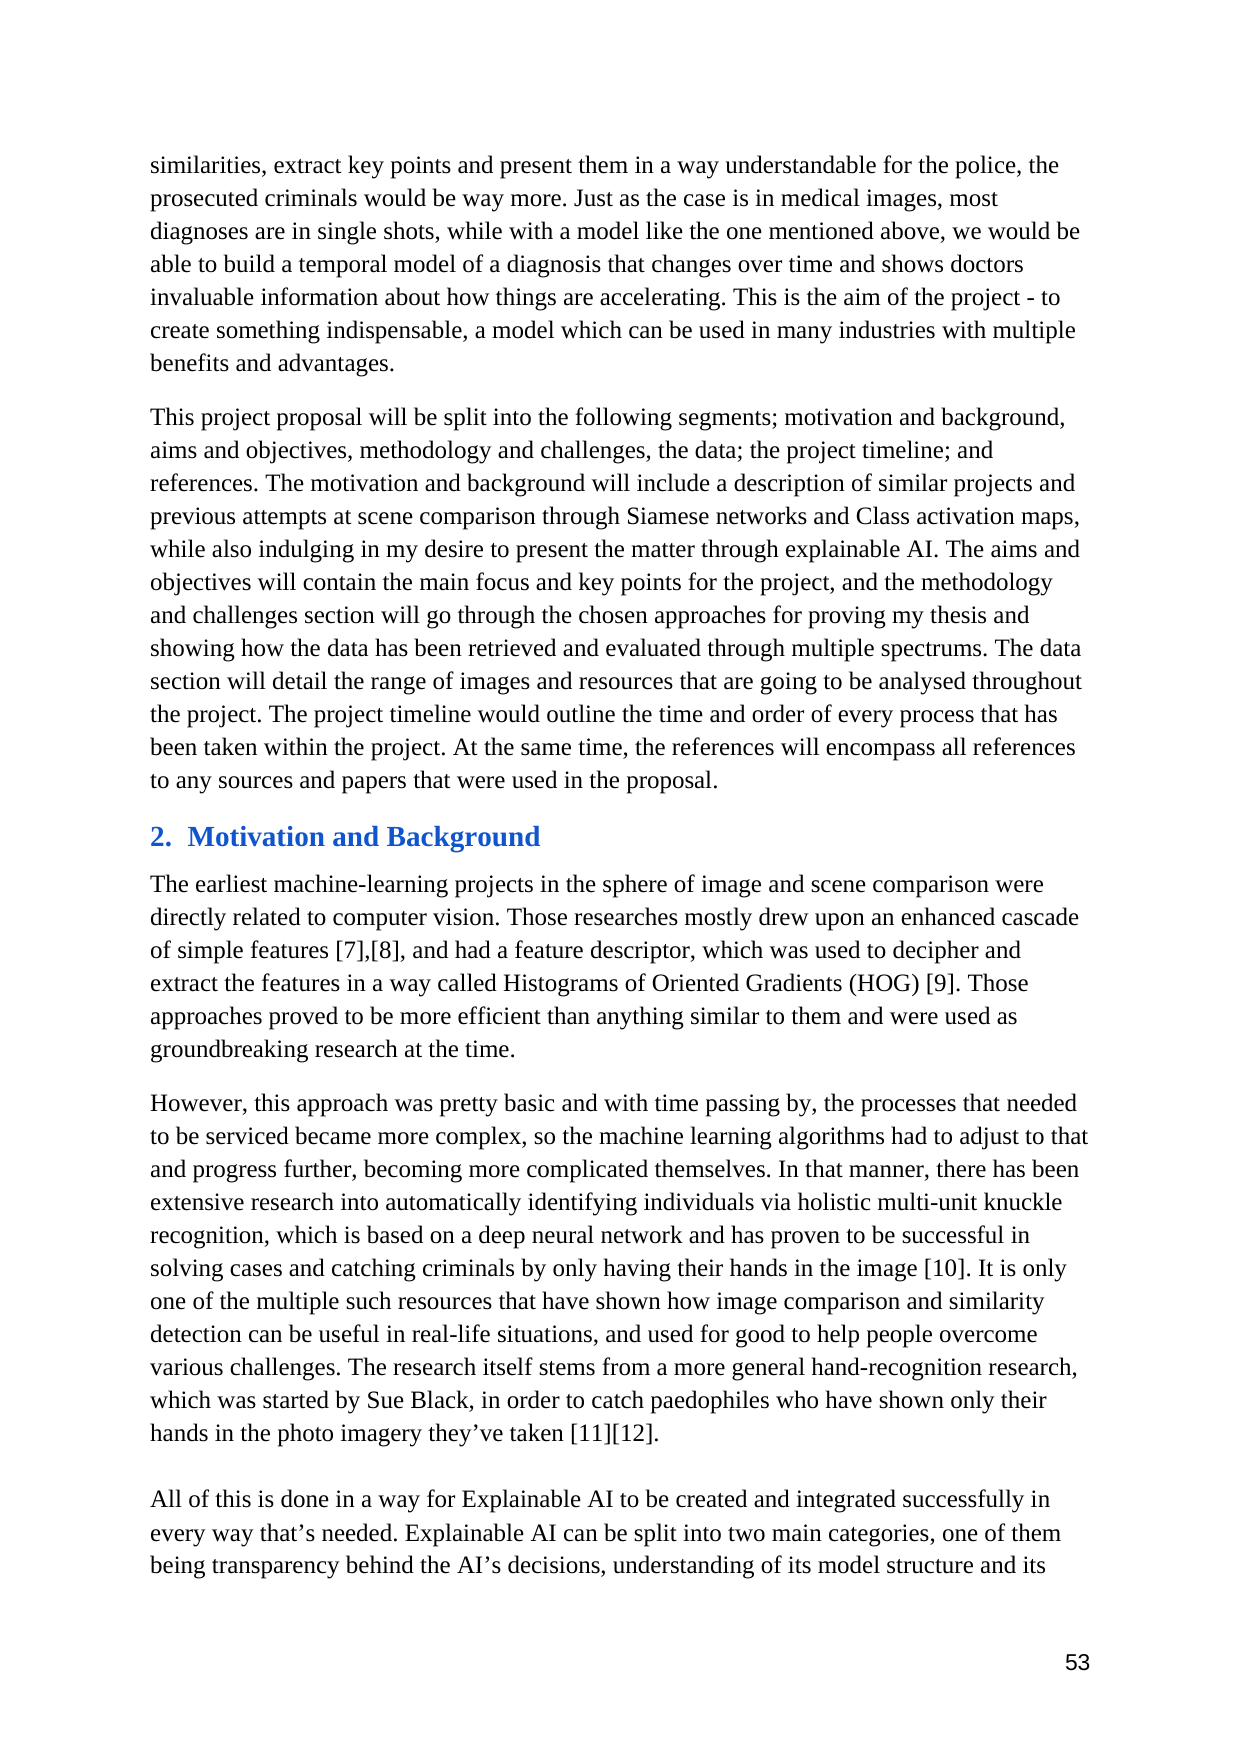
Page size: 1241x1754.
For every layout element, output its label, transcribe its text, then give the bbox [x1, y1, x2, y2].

list Motivation and Background [150, 819, 1090, 853]
text The earliest machine-learning projects in the sphere of image and scene comparison were directly related to computer vision. Those researches mostly drew upon an enhanced cascade of simple features [7],[8], and had a feature descriptor, which was used to decipher and extract the features in a way called Histograms of Oriented Gradients (HOG) [9]. Those approaches proved to be more efficient than anything similar to them and were used as groundbreaking research at the time. [150, 869, 1090, 1063]
text This project proposal will be split into the following segments; motivation and background, aims and objectives, methodology and challenges, the data; the project timeline; and references. The motivation and background will include a description of similar projects and previous attempts at scene comparison through Siamese networks and Class activation maps, while also indulging in my desire to present the matter through explainable AI. The aims and objectives will contain the main focus and key points for the project, and the methodology and challenges section will go through the chosen approaches for proving my thesis and showing how the data has been retrieved and evaluated through multiple spectrums. The data section will detail the range of images and resources that are going to be analysed throughout the project. The project timeline would outline the time and order of every process that has been taken within the project. At the same time, the references will encompass all references to any sources and papers that were used in the proposal. [150, 402, 1090, 794]
text However, this approach was pretty basic and with time passing by, the processes that needed to be serviced became more complex, so the machine learning algorithms had to adjust to that and progress further, becoming more complicated themselves. In that manner, there has been extensive research into automatically identifying individuals via holistic multi-unit knuckle recognition, which is based on a deep neural network and has proven to be successful in solving cases and catching criminals by only having their hands in the image [10]. It is only one of the multiple such resources that have shown how image comparison and similarity detection can be useful in real-life situations, and used for good to help people overcome various challenges. The research itself stems from a more general hand-recognition research, which was started by Sue Black, in order to catch paedophiles who have shown only their hands in the photo imagery they’ve taken [11][12]. [150, 1088, 1090, 1447]
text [150, 150, 1090, 377]
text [150, 1484, 1090, 1579]
